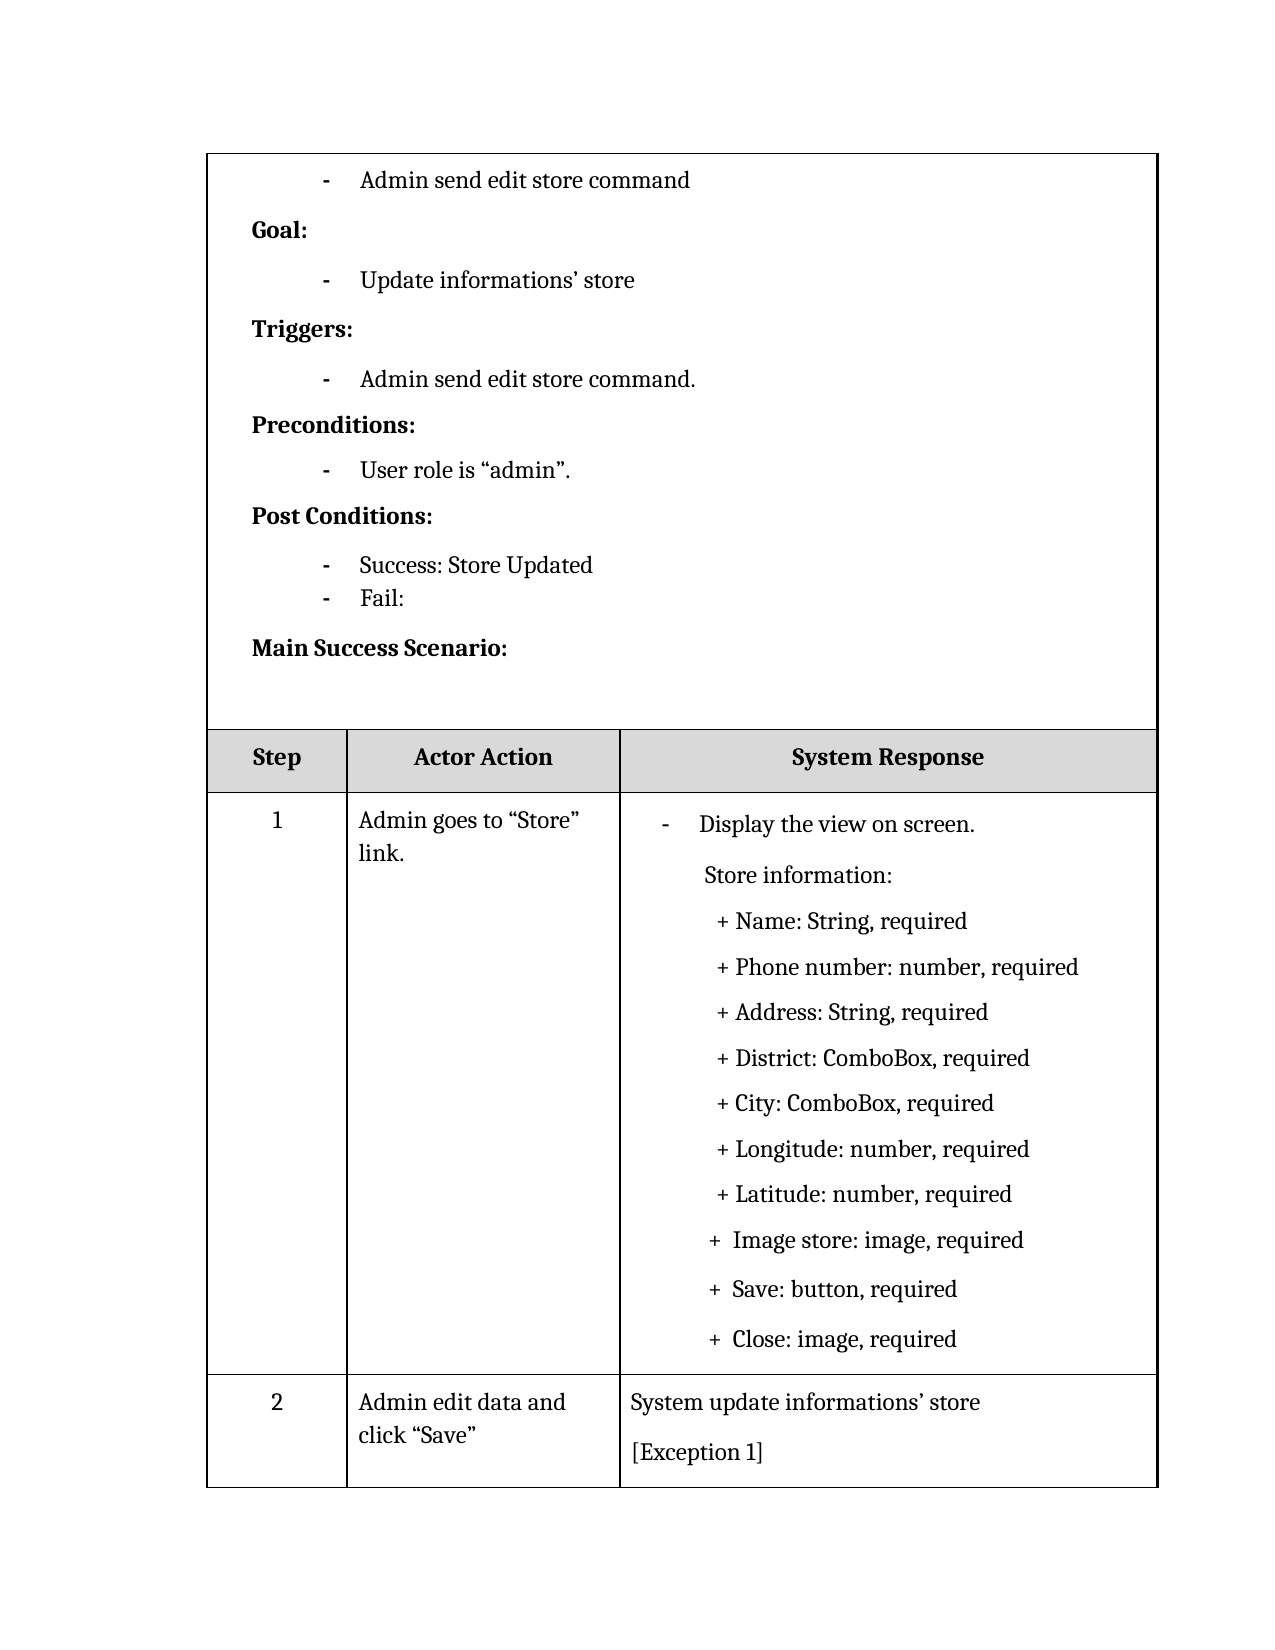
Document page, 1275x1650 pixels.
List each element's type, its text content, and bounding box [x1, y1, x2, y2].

table_cell Display the view on screen. Store information: + Name: String, required + Phone number: number, required + Address: String, required + District: ComboBox, required + City: ComboBox, required + Longitude: number, required + Latitude: number, required + Image store: image, required + Save: button, required + Close: image, required [621, 793, 1156, 1374]
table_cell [208, 154, 1156, 729]
table_cell 2 [208, 1375, 346, 1487]
table_cell System Response [621, 730, 1156, 792]
table_cell 1 [208, 793, 346, 1374]
table_cell Admin edit data and click “Save” [348, 1375, 619, 1487]
table_cell System update informations’ store [Exception 1] [621, 1375, 1156, 1487]
table_cell Actor Action [348, 730, 619, 792]
table_cell Admin goes to “Store” link. [348, 793, 619, 1374]
table_cell Step [208, 730, 346, 792]
